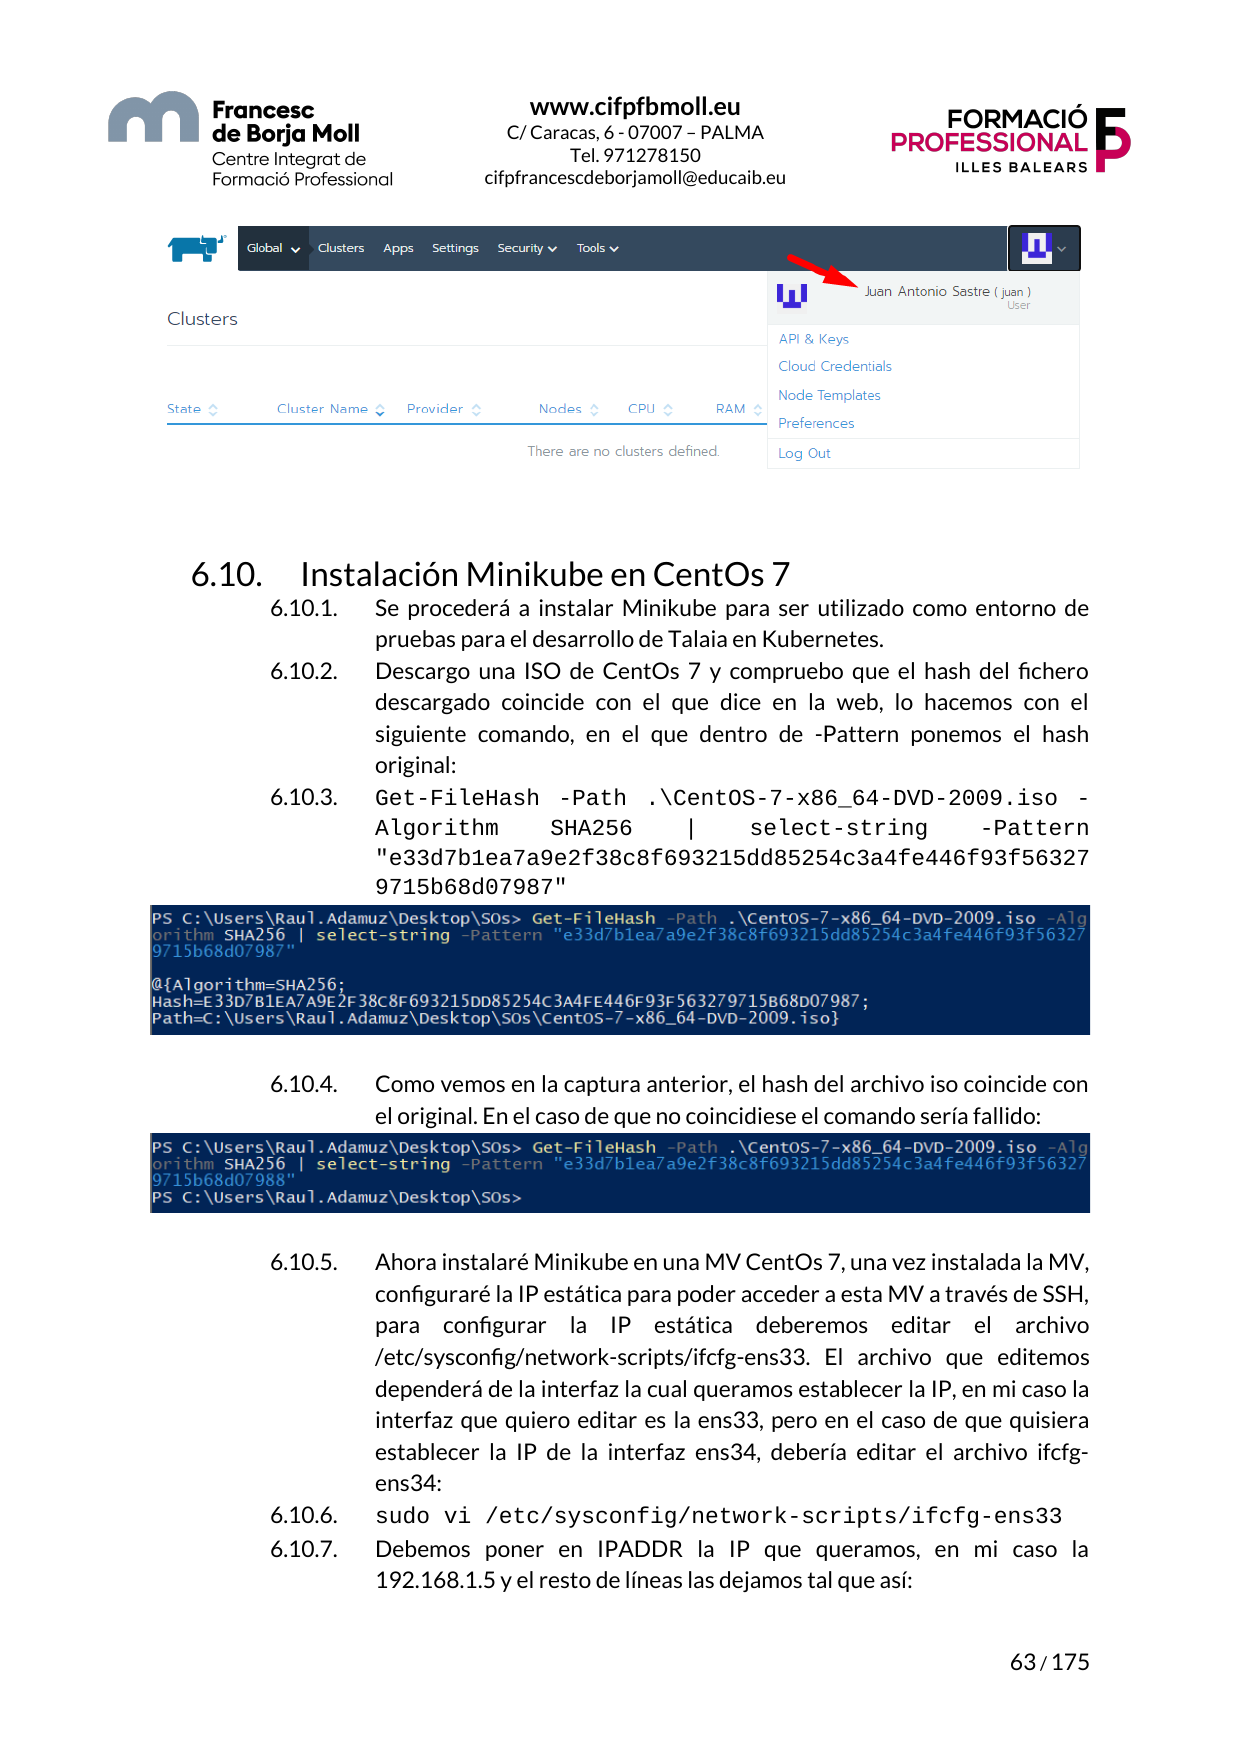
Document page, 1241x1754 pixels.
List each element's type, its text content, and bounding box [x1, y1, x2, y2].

picture [150, 207, 1091, 481]
picture [105, 88, 397, 192]
list Ahora instalaré Minikube en una MV CentOs 7, una vez instalada la MV, configuraré la IP estática para poder acceder a esta MV a través de SSH, para configurar la IP estática deberemos editar el archivo /etc/sysconfig/network-scripts/ifcfg-ens33. El archivo que editemos dependerá de la interfaz la cual queramos establecer la IP, en mi caso la interfaz que quiero editar es la ens33, pero en el caso de que quisiera establecer la IP de la interfaz ens34, debería editar el archivo ifcfg-ens34: [337, 1248, 1090, 1497]
picture [881, 90, 1142, 190]
list Debemos poner en IPADDR la IP que queramos, en mi caso la 192.168.1.5 y el resto de líneas las dejamos tal que así: [337, 1534, 1090, 1594]
picture [150, 905, 1091, 1035]
list Descargo una ISO de CentOs 7 y compruebo que el hash del fichero descargado coincide con el que dice en la web, lo hacemos con el siguiente comando, en el que dentro de -Pattern ponemos el hash original: [337, 657, 1090, 779]
picture [150, 1133, 1091, 1213]
list Get-FileHash -Path .\CentOS-7-x86_64-DVD-2009.iso -Algorithm SHA256 | select-string -Pattern "e33d7b1ea7a9e2f38c8f693215dd85254c3a4fe446f93f563279715b68d07987" [337, 783, 1090, 902]
list Se procederá a instalar Minikube para ser utilizado como entorno de pruebas para el desarrollo de Talaia en Kubernetes. [337, 593, 1090, 652]
subtitle Instalación Minikube en CentOs 7 [262, 553, 1090, 593]
list Como vemos en la captura anterior, el hash del archivo iso coincide con el original. En el caso de que no coincidiese el comando sería fallido: [337, 1070, 1090, 1129]
list sudo vi /etc/sysconfig/network-scripts/ifcfg-ens33 [337, 1501, 1090, 1530]
